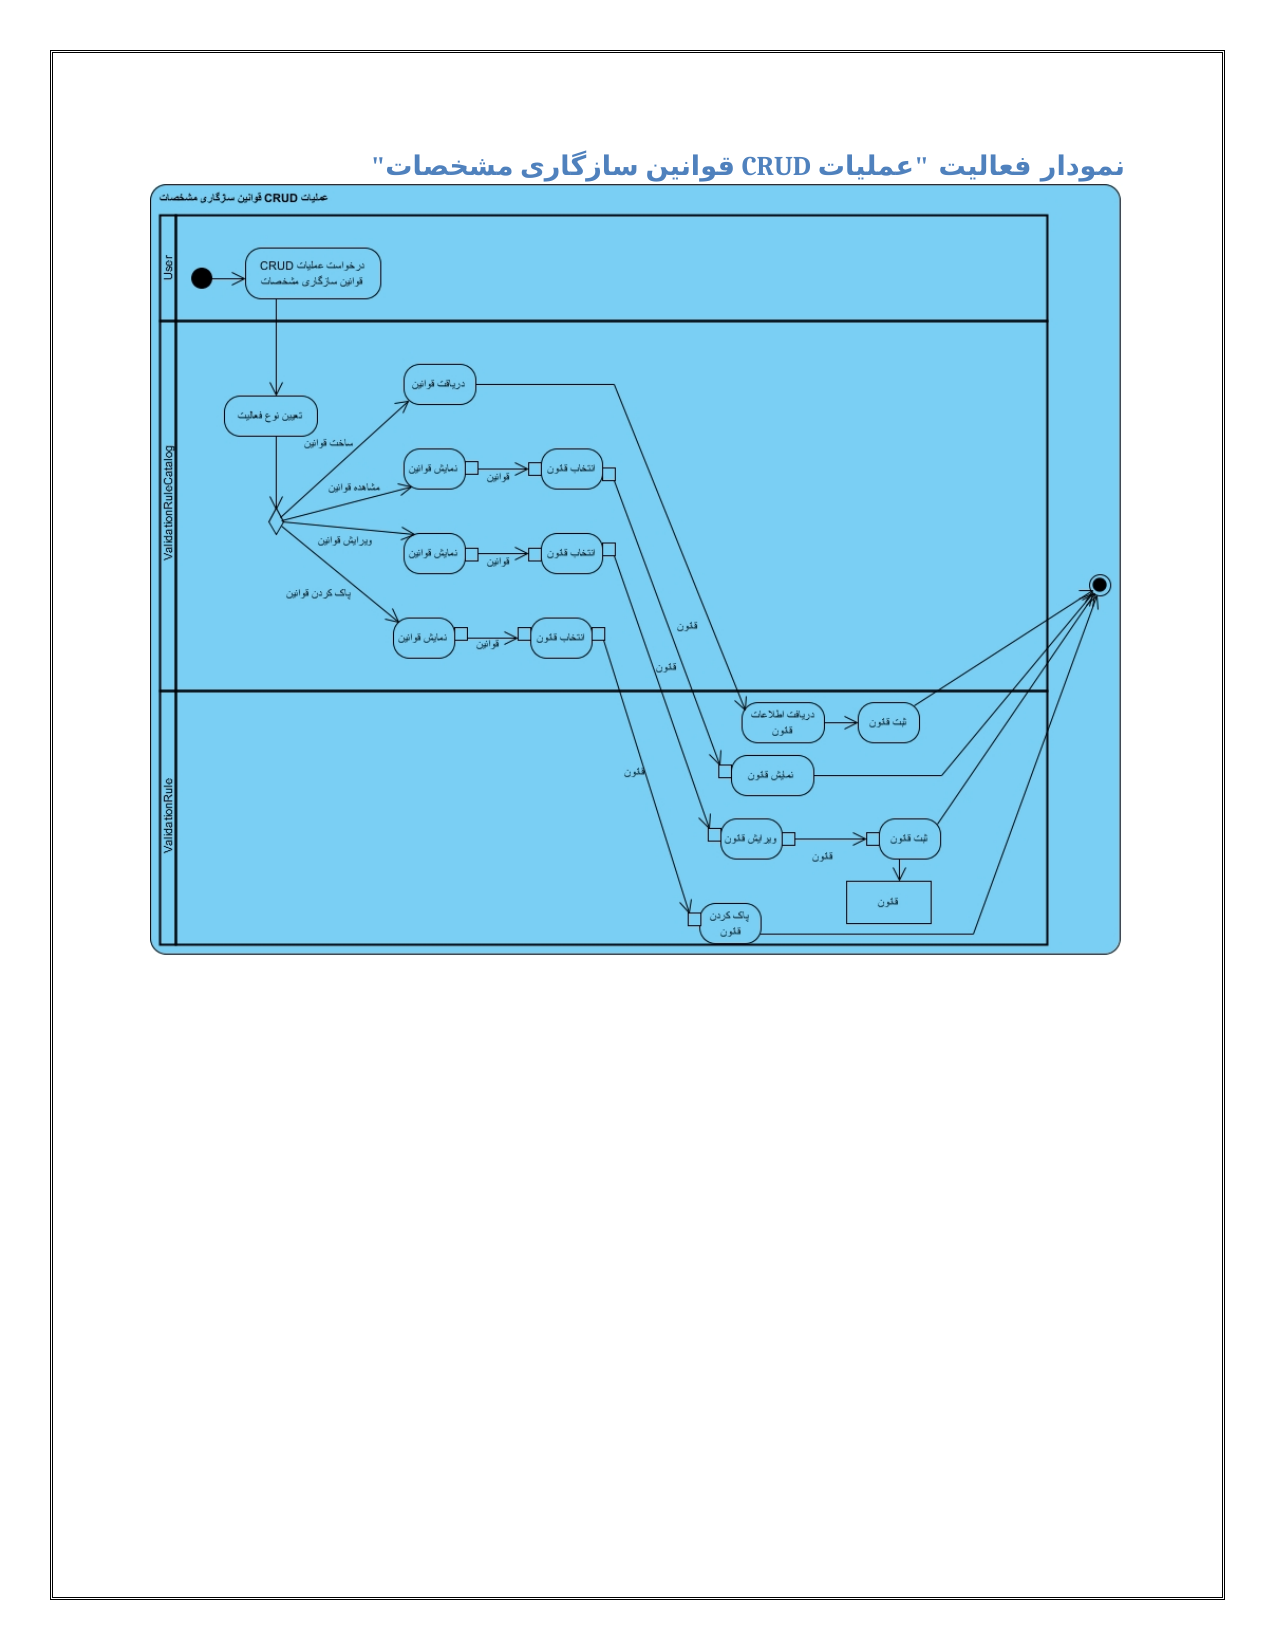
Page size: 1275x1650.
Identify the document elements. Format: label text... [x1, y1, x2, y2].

picture [150, 182, 1125, 959]
subtitle نمودار فعالیت "عملیات CRUD قوانین سازگاری مشخصات" [150, 150, 1125, 182]
